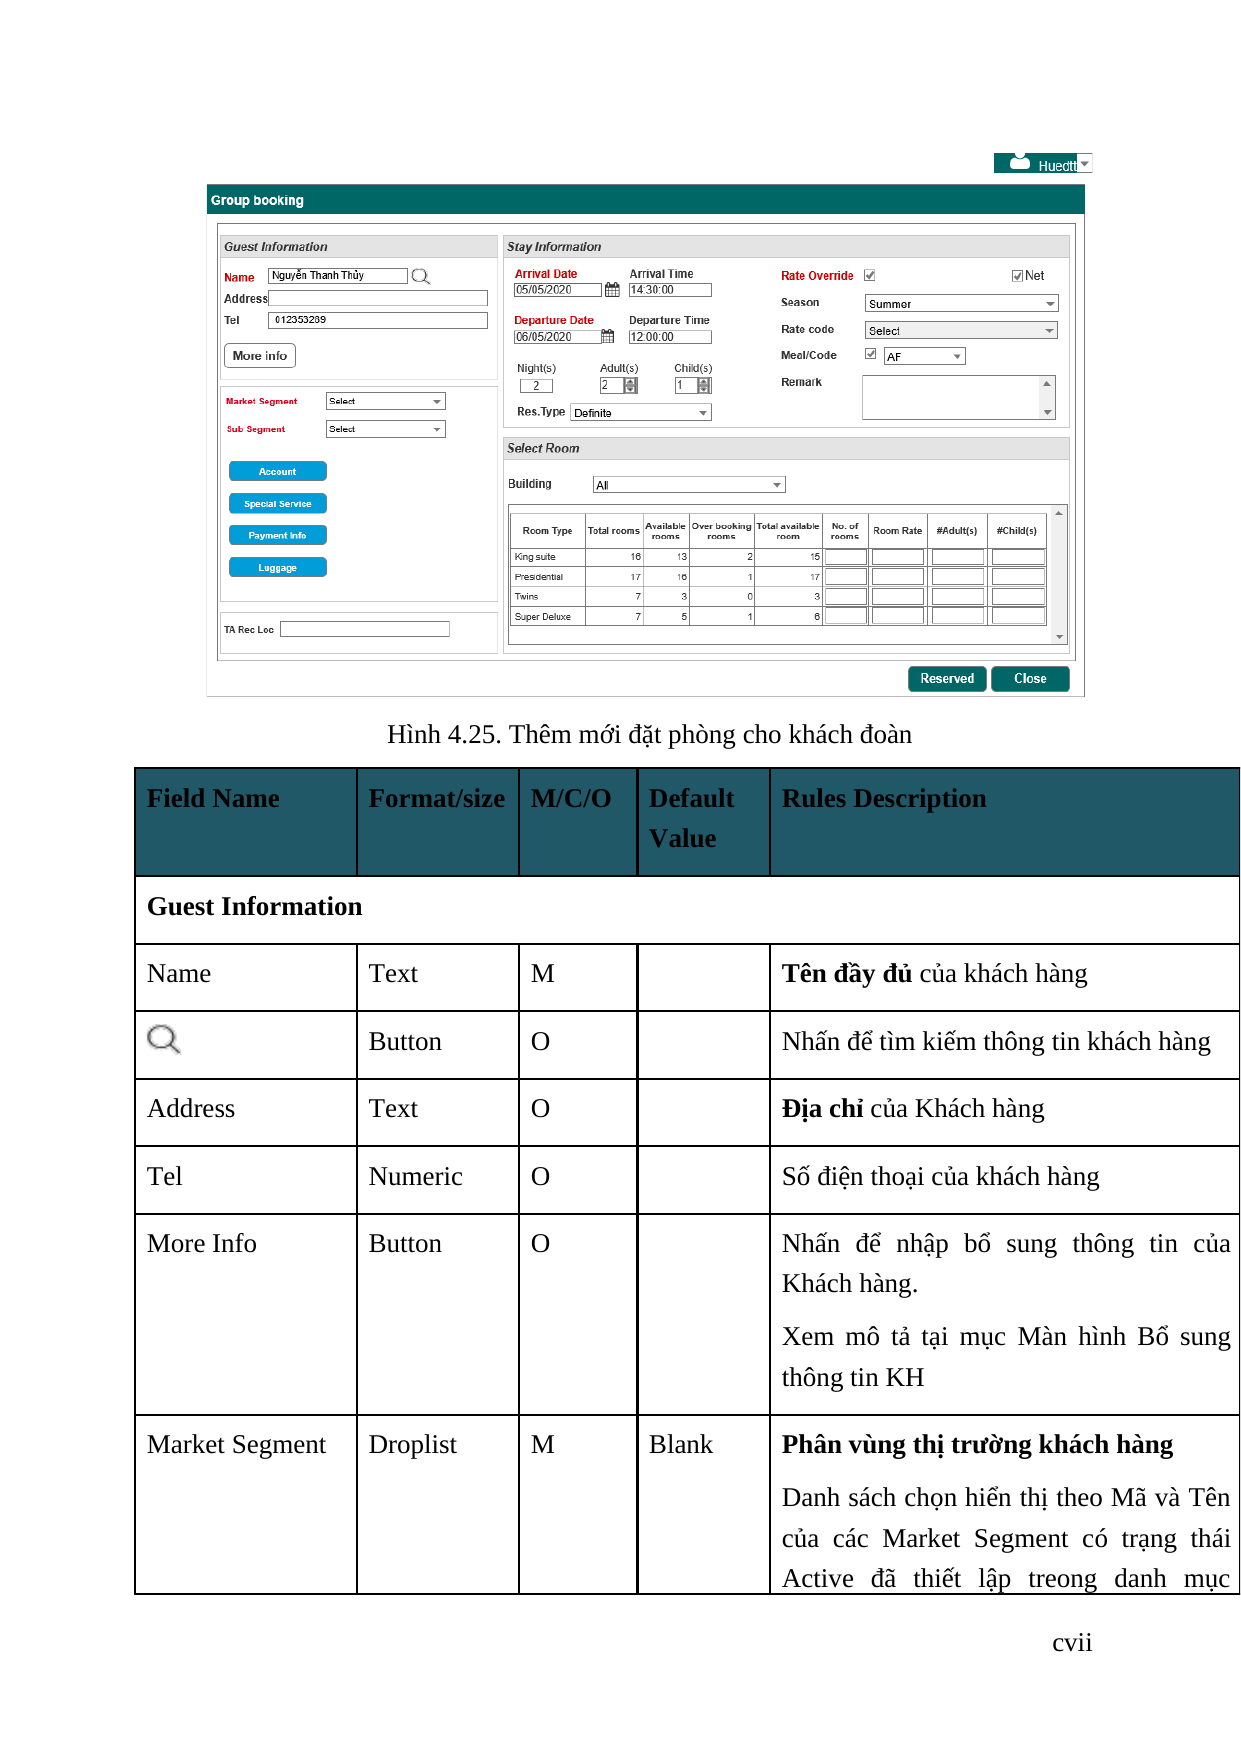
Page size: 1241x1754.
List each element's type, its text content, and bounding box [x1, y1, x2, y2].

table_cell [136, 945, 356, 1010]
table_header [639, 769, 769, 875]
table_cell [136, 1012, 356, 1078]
picture [146, 1024, 182, 1055]
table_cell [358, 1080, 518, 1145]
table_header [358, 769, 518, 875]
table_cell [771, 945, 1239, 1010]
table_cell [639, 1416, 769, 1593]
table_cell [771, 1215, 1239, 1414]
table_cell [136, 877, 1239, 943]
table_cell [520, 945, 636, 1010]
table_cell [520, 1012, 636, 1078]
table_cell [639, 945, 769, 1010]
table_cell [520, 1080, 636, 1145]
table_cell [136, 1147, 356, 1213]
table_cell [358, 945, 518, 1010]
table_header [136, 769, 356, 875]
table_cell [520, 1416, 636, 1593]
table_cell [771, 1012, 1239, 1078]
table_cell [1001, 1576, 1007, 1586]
picture [206, 147, 1093, 697]
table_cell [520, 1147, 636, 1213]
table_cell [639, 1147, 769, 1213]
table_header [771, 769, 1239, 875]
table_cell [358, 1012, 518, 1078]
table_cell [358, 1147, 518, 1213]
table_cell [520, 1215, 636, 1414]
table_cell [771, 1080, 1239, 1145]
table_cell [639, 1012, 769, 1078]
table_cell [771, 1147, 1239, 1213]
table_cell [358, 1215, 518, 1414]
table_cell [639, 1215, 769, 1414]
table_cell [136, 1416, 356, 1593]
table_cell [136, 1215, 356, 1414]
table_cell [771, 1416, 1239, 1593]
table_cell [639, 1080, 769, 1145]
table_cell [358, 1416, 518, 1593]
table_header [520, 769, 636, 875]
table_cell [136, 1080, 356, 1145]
